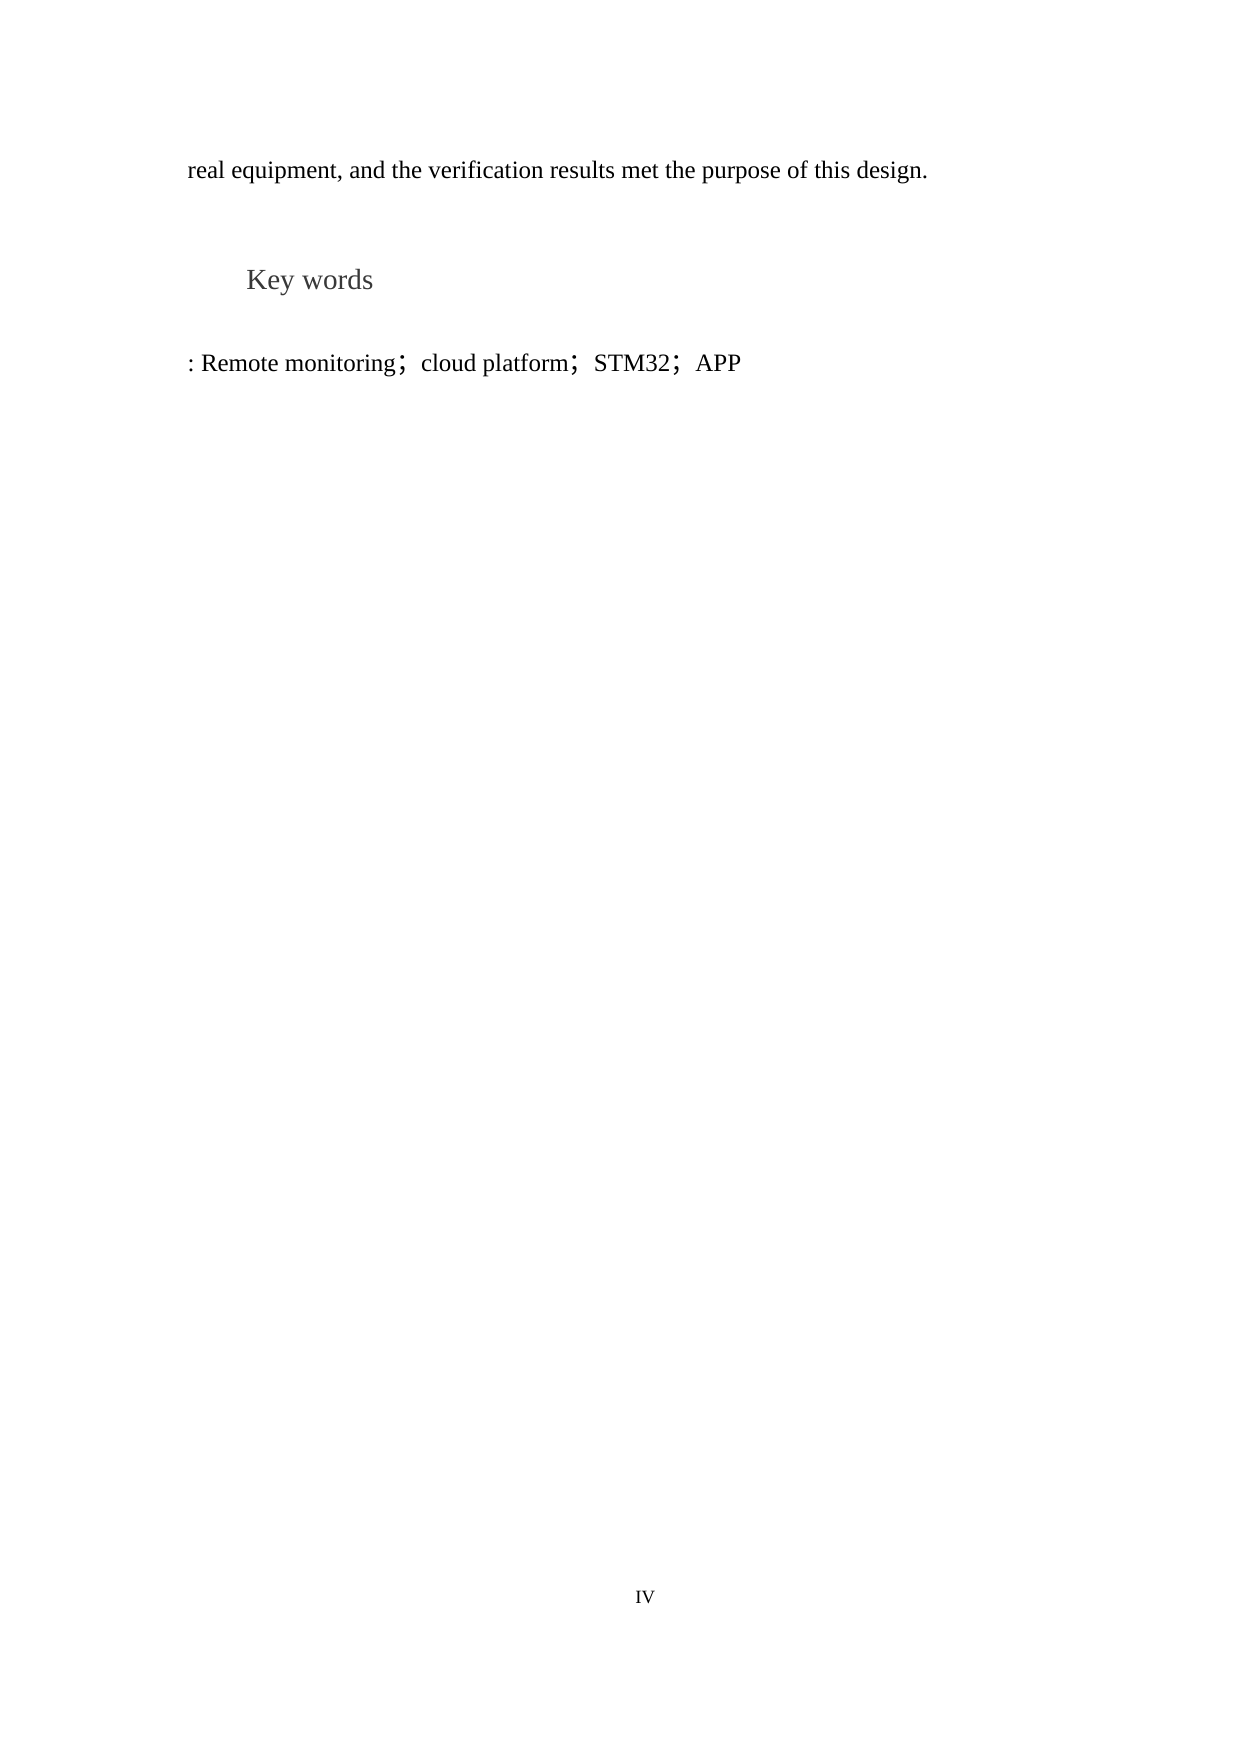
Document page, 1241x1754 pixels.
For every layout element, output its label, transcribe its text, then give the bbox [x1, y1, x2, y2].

text : Remote monitoring；cloud platform；STM32；APP [187, 328, 1053, 393]
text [187, 153, 1053, 186]
text Key words [187, 247, 1053, 312]
